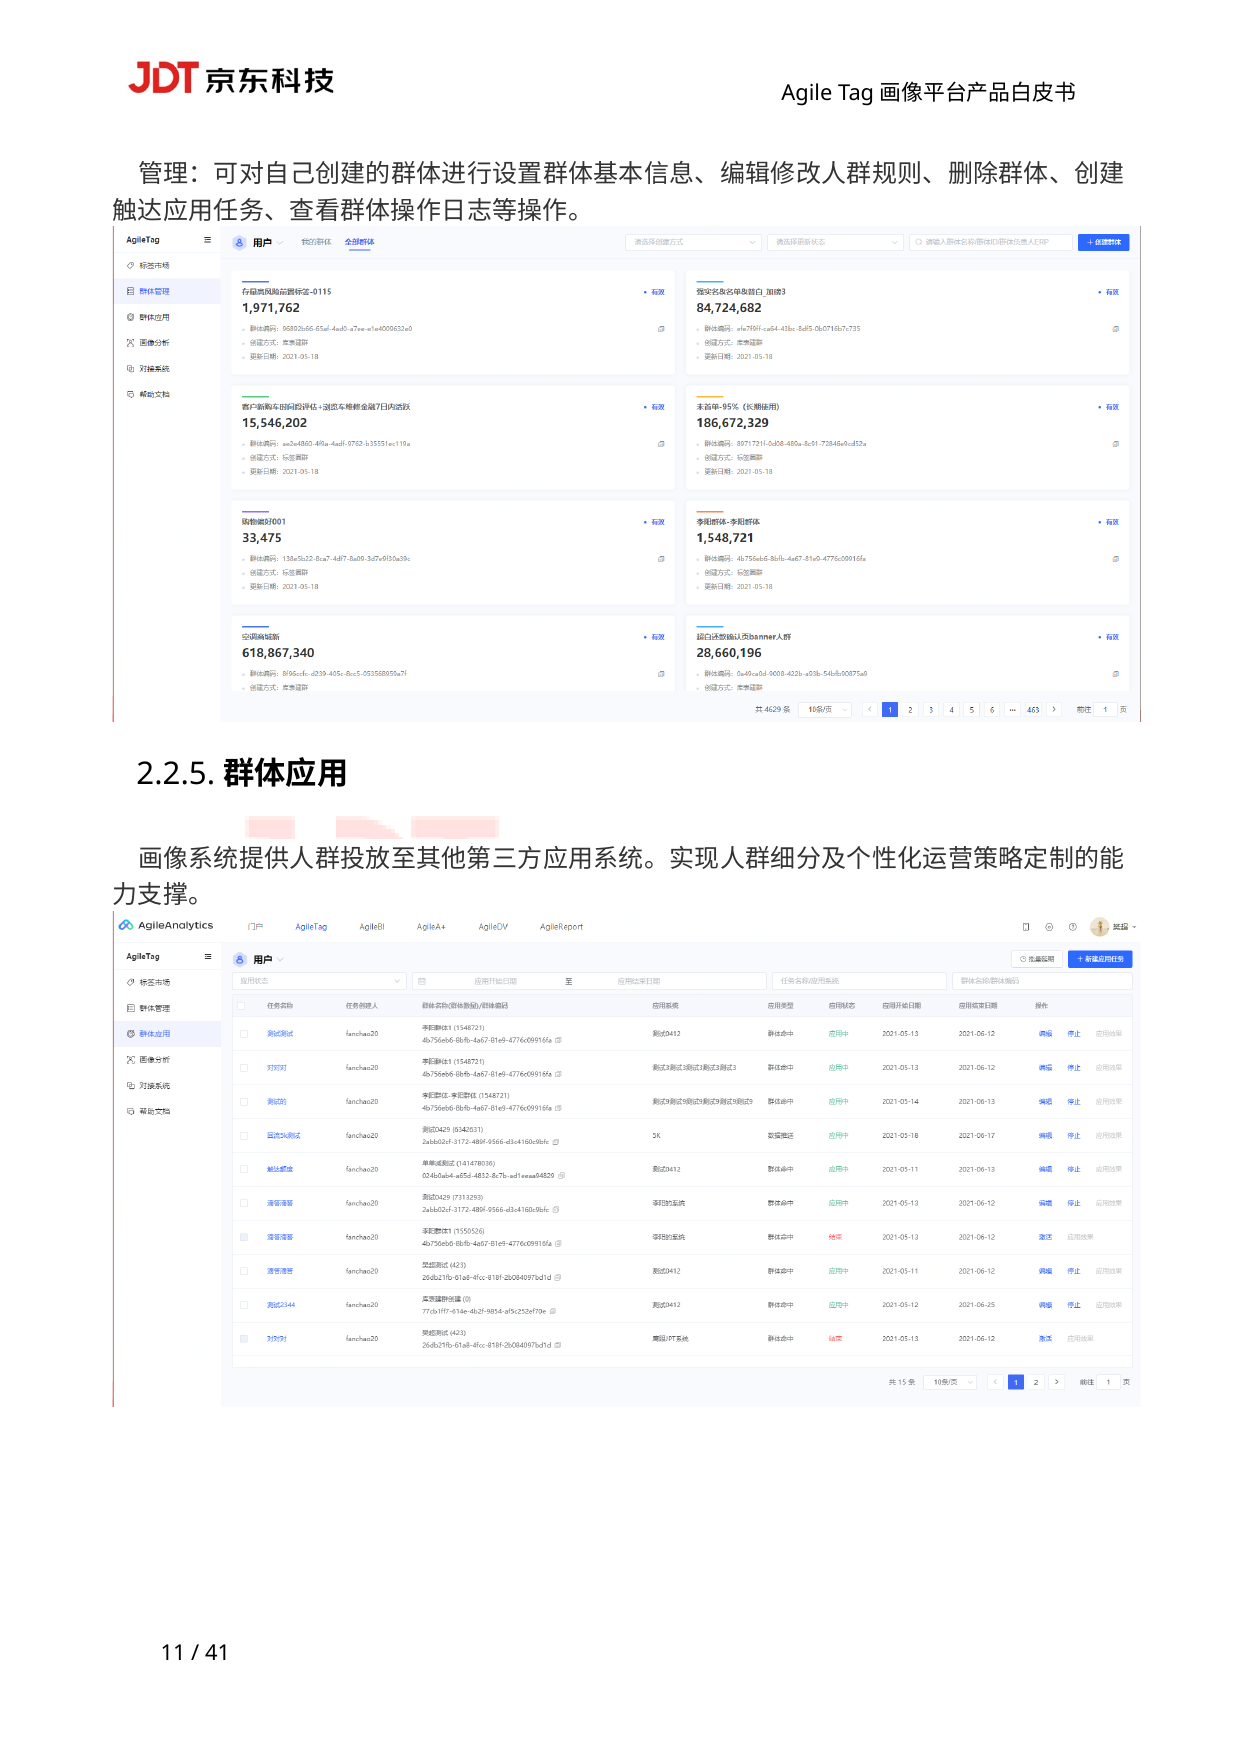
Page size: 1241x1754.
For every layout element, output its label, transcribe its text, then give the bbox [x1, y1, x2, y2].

text 画像系统提供人群投放至其他第三方应用系统。实现人群细分及个性化运营策略定制的能力支撑。 [213, 839, 1141, 911]
picture [112, 911, 1141, 1407]
picture [112, 53, 349, 101]
picture [112, 226, 1141, 722]
subtitle 群体应用 [112, 748, 1141, 794]
text 管理：可对自己创建的群体进行设置群体基本信息、编辑修改人群规则、删除群体、创建触达应用任务、查看群体操作日志等操作。 [112, 154, 1141, 226]
